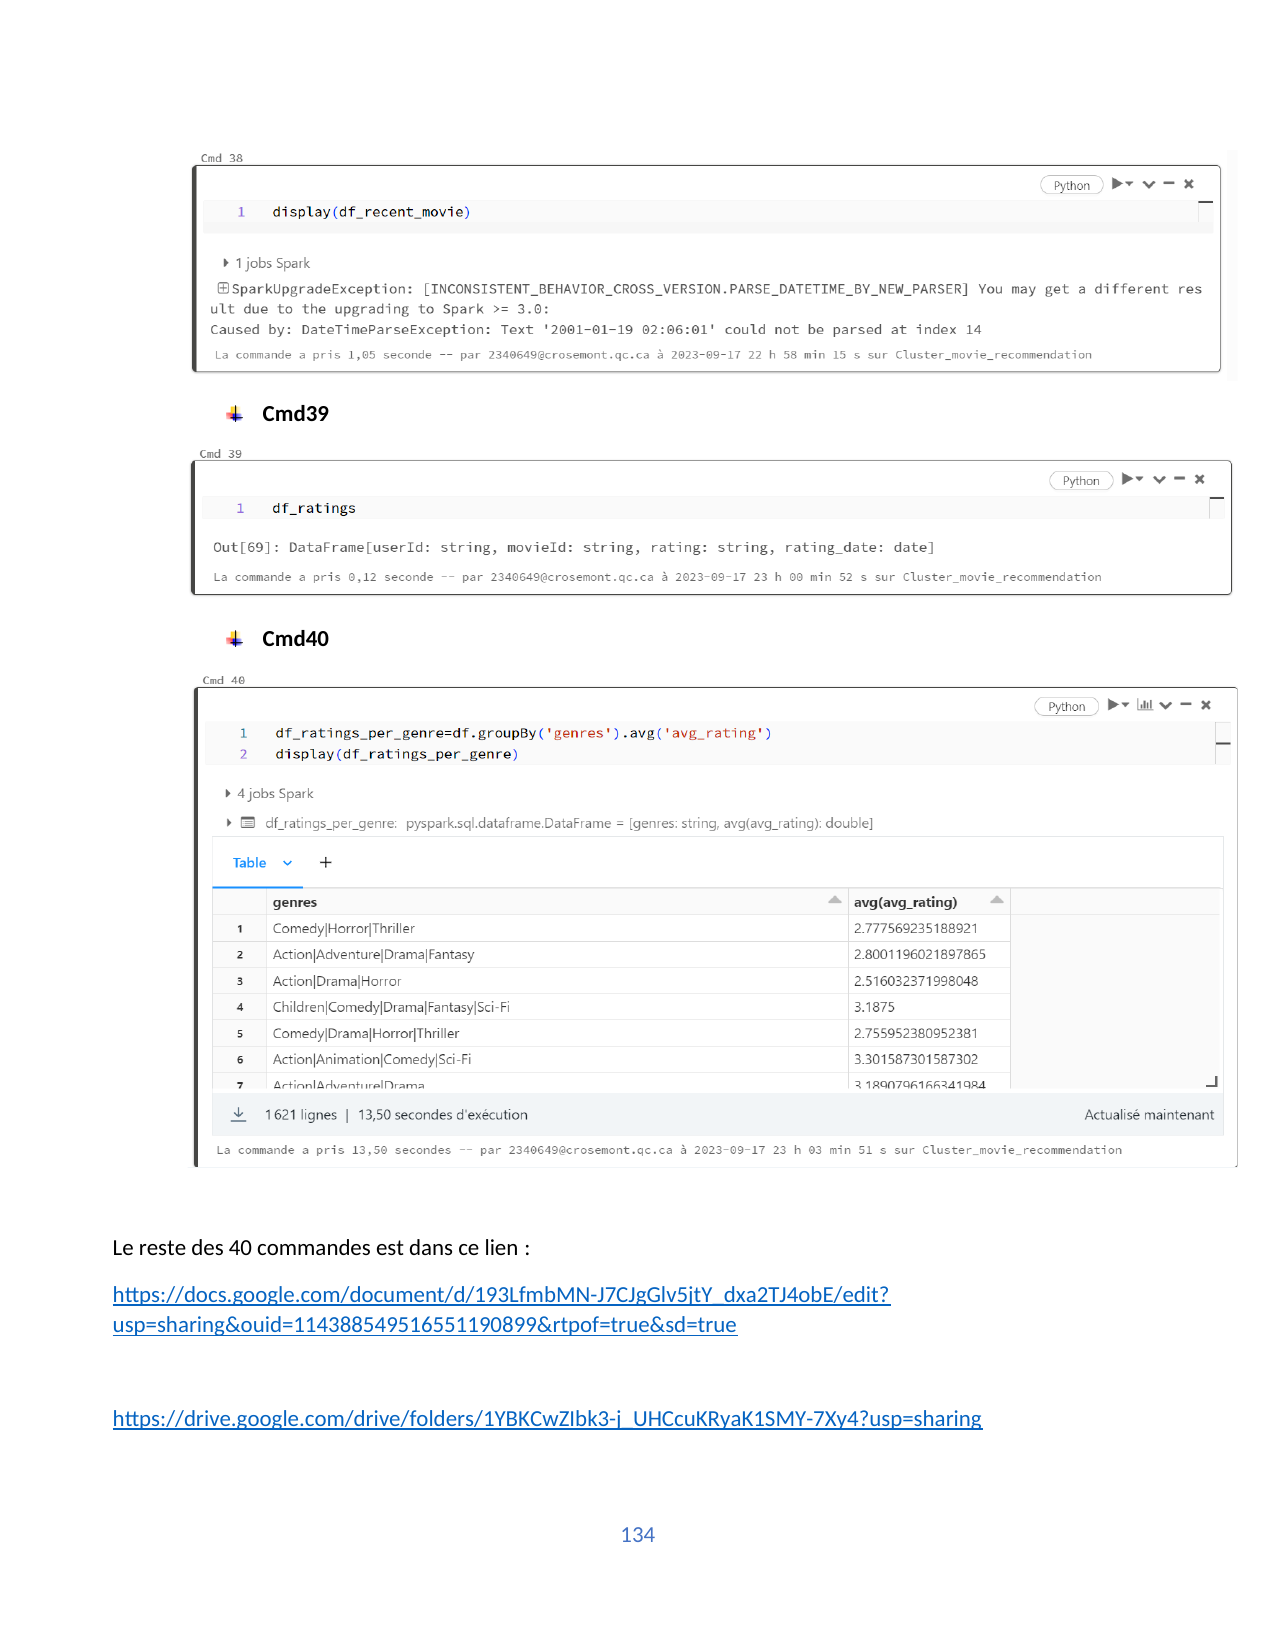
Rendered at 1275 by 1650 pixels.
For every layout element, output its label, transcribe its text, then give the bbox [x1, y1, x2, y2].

picture [226, 404, 243, 422]
list Cmd40 [225, 624, 1162, 652]
picture [187, 150, 1238, 381]
picture [187, 670, 1238, 1168]
picture [187, 446, 1238, 605]
text https://drive.google.com/drive/folders/1YBKCwZIbk3-j_UHCcuKRyaK1SMY-7Xy4?usp=sharing [112, 1404, 1162, 1432]
text https://docs.google.com/document/d/193LfmbMN-J7CJgGlv5jtY_dxa2TJ4obE/edit?usp=sharing&ouid=114388549516551190899&rtpof=true&sd=true [112, 1280, 1162, 1338]
text Le reste des 40 commandes est dans ce lien : [112, 1233, 1162, 1261]
picture [226, 629, 243, 647]
list Cmd39 [225, 399, 1162, 427]
